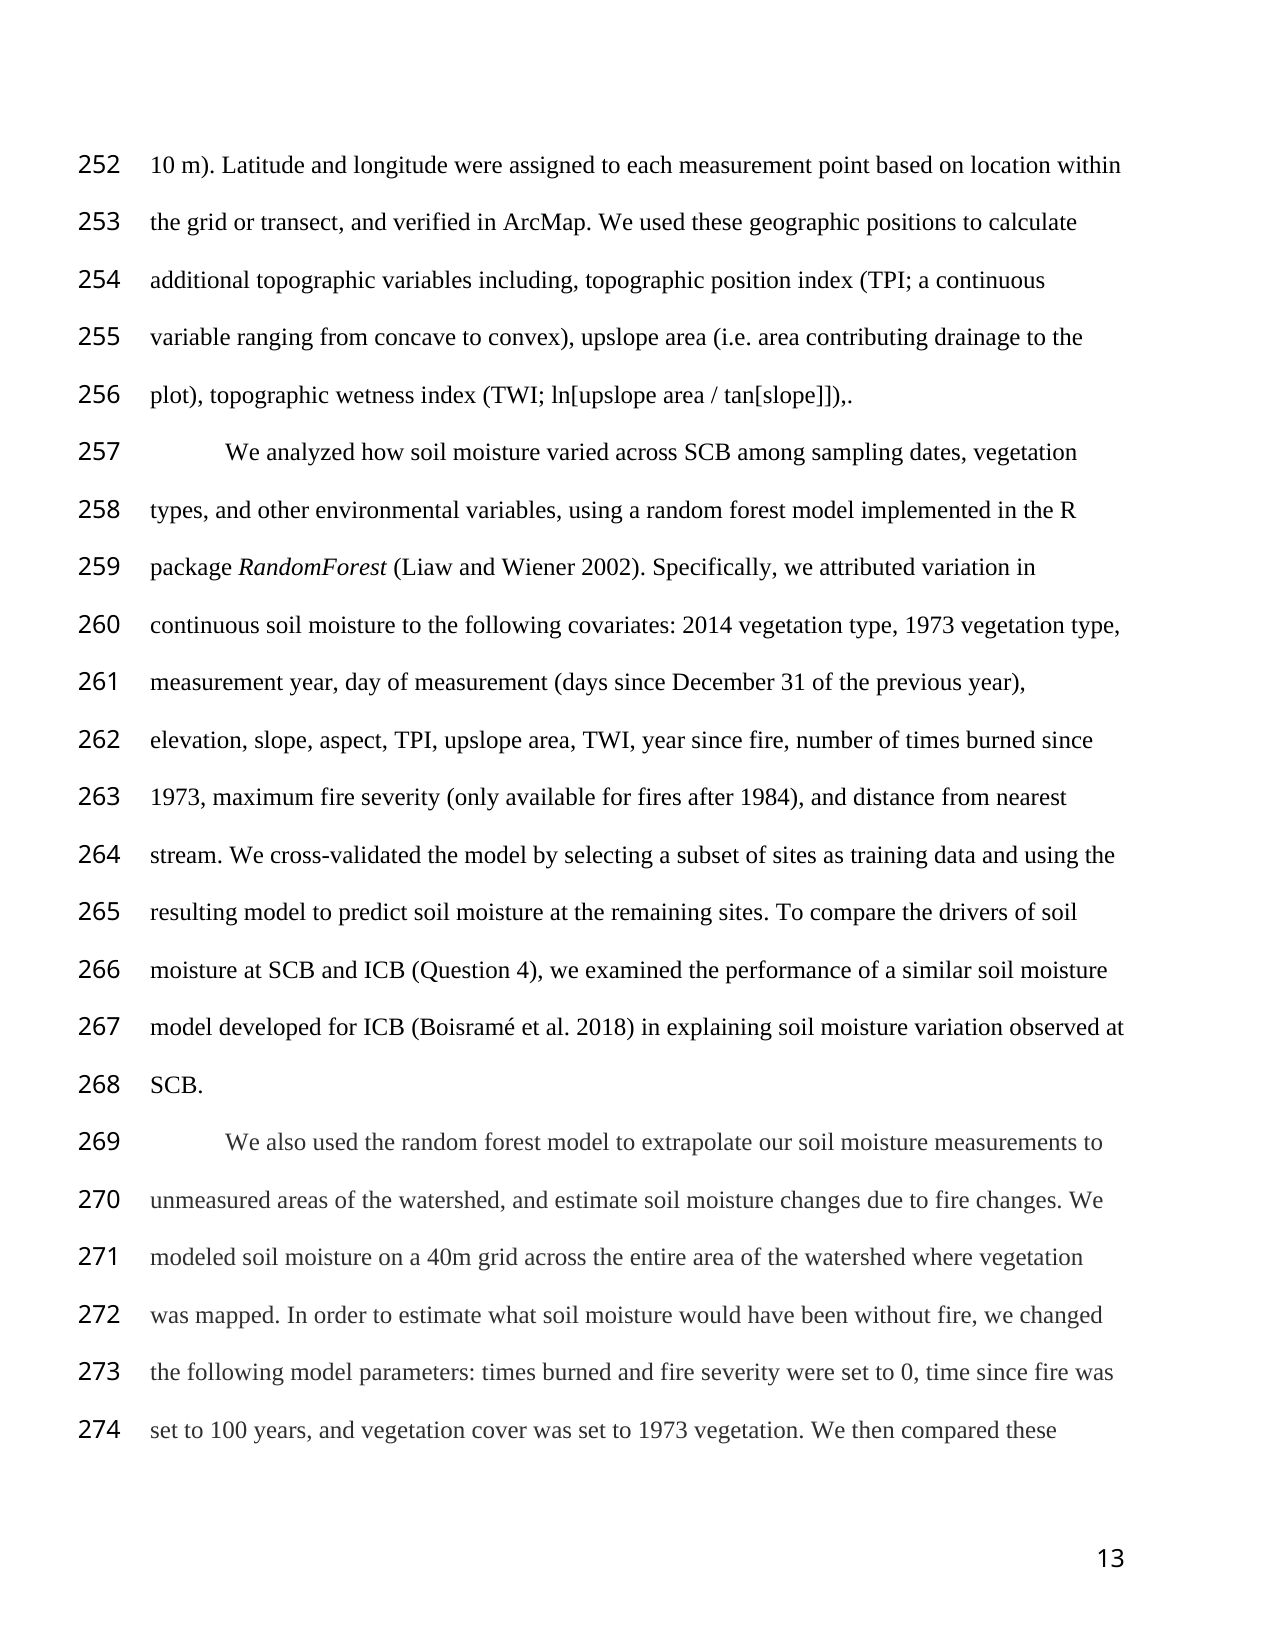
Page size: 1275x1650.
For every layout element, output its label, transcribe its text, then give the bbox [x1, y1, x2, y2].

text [150, 150, 1125, 409]
text We analyzed how soil moisture varied across SCB among sampling dates, vegetation types, and other environmental variables, using a random forest model implemented in the R package RandomForest (Liaw and Wiener 2002). Specifically, we attributed variation in continuous soil moisture to the following covariates: 2014 vegetation type, 1973 vegetation type, measurement year, day of measurement (days since December 31 of the previous year), elevation, slope, aspect, TPI, upslope area, TWI, year since fire, number of times burned since 1973, maximum fire severity (only available for fires after 1984), and distance from nearest stream. We cross-validated the model by selecting a subset of sites as training data and using the resulting model to predict soil moisture at the remaining sites. To compare the drivers of soil moisture at SCB and ICB (Question 4), we examined the performance of a similar soil moisture model developed for ICB (Boisramé et al. 2018) in explaining soil moisture variation observed at SCB. [150, 437, 1125, 1099]
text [150, 1127, 1125, 1444]
